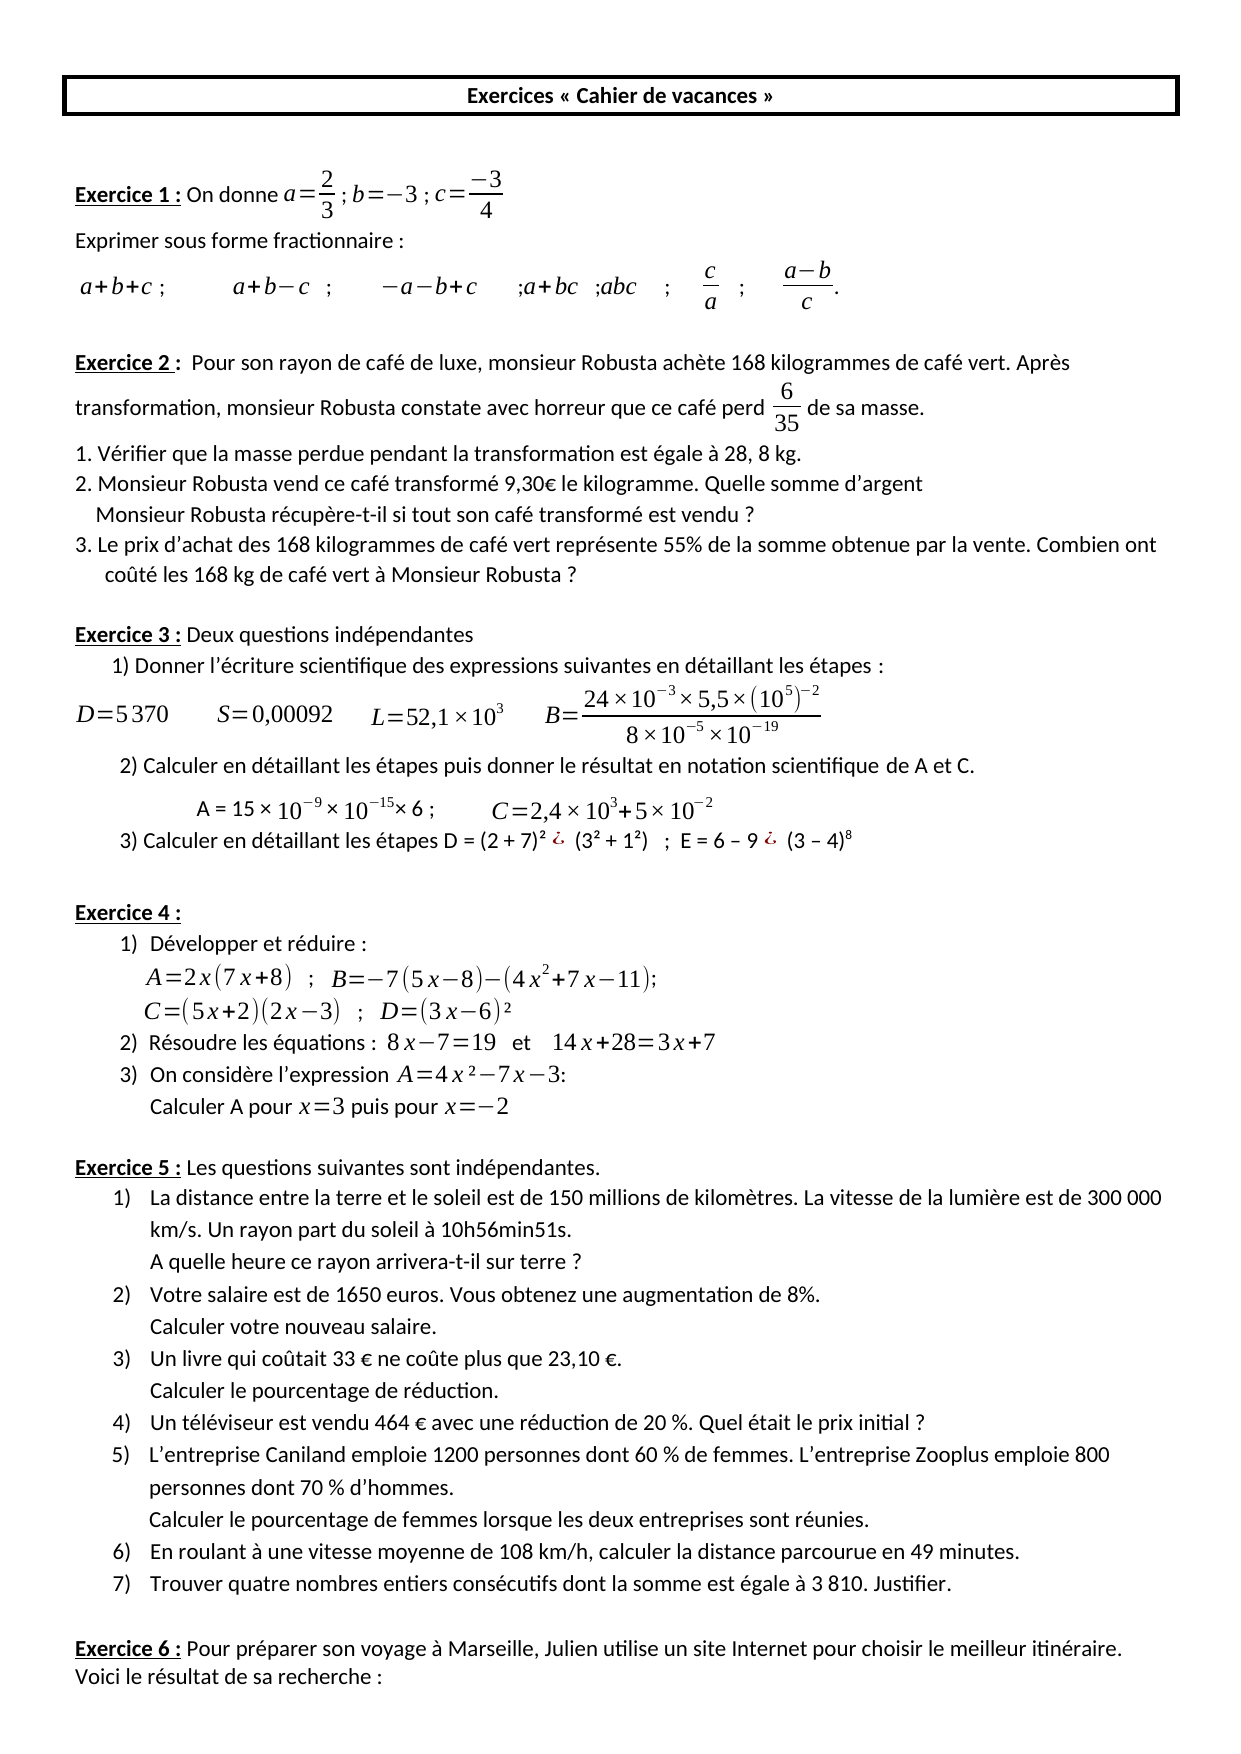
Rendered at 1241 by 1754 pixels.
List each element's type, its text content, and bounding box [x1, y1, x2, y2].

text 1) Donner l’écriture scientifique des expressions suivantes en détaillant les étapes : [75, 651, 1167, 679]
text 2) Calculer en détaillant les étapes puis donner le résultat en notation scientifique de A et C. [119, 751, 1167, 779]
text Exercice 4 : [75, 898, 1167, 926]
list En roulant à une vitesse moyenne de 108 km/h, calculer la distance parcourue en 49 minutes. [112, 1537, 1167, 1565]
text 3. Le prix d’achat des 168 kilogrammes de café vert représente 55% de la somme obtenue par la vente. Combien ont coûté les 168 kg de café vert à Monsieur Robusta ? [75, 530, 1167, 588]
list Calculer votre nouveau salaire. [150, 1312, 1167, 1340]
text ; [75, 996, 1167, 1026]
text Exercice 2 : Pour son rayon de café de luxe, monsieur Robusta achète 168 kilogrammes de café vert. Après transformation, monsieur Robusta constate avec horreur que ce café perd de sa masse. [75, 348, 1167, 437]
text Monsieur Robusta récupère-t-il si tout son café transformé est vendu ? [75, 500, 1167, 528]
list Calculer le pourcentage de femmes lorsque les deux entreprises sont réunies. [149, 1505, 1167, 1533]
text 1. Vériﬁer que la masse perdue pendant la transformation est égale à 28, 8 kg. [75, 439, 1167, 467]
text Exercices « Cahier de vacances » [67, 79, 1175, 112]
text A = 15 × × × 6 ; [119, 793, 1167, 824]
list L’entreprise Caniland emploie 1200 personnes dont 60 % de femmes. L’entreprise Zooplus emploie 800 personnes dont 70 % d’hommes. [111, 1441, 1167, 1501]
text Exercice 5 : Les questions suivantes sont indépendantes. [75, 1153, 1167, 1181]
list Résoudre les équations : et [119, 1028, 1167, 1056]
list Votre salaire est de 1650 euros. Vous obtenez une augmentation de 8%. [112, 1280, 1167, 1308]
text 2. Monsieur Robusta vend ce café transformé 9,30€ le kilogramme. Quelle somme d’argent [75, 469, 1167, 497]
list Un livre qui coûtait 33 € ne coûte plus que 23,10 €. [112, 1344, 1167, 1372]
list On considère l’expression : [119, 1060, 1167, 1088]
text Exercice 1 : On donne ; ; [75, 165, 1167, 224]
list Calculer A pour puis pour [150, 1092, 1167, 1121]
list Développer et réduire : [119, 929, 1167, 957]
list Calculer le pourcentage de réduction. [150, 1376, 1167, 1404]
text ; ; ; ; ; ; . [75, 257, 1167, 316]
text Exprimer sous forme fractionnaire : [75, 226, 1167, 254]
list A quelle heure ce rayon arrivera-t-il sur terre ? [150, 1247, 1167, 1276]
text ; ; [75, 961, 1167, 994]
text Exercice 3 : Deux questions indépendantes [75, 621, 1167, 648]
list Un téléviseur est vendu 464 € avec une réduction de 20 %. Quel était le prix initial ? [112, 1408, 1167, 1436]
list Trouver quatre nombres entiers consécutifs dont la somme est égale à 3 810. Justifier. [112, 1569, 1167, 1597]
text Voici le résultat de sa recherche : [75, 1662, 1167, 1690]
text 3) Calculer en détaillant les étapes D = (2 + 7)² (3² + 1²) ; E = 6 – 9 (3 – 4)8 [119, 826, 1167, 854]
list La distance entre la terre et le soleil est de 150 millions de kilomètres. La vitesse de la lumière est de 300 000 km/s. Un rayon part du soleil à 10h56min51s. [112, 1183, 1167, 1243]
text Exercice 6 : Pour préparer son voyage à Marseille, Julien utilise un site Internet pour choisir le meilleur itinéraire. [75, 1634, 1167, 1662]
